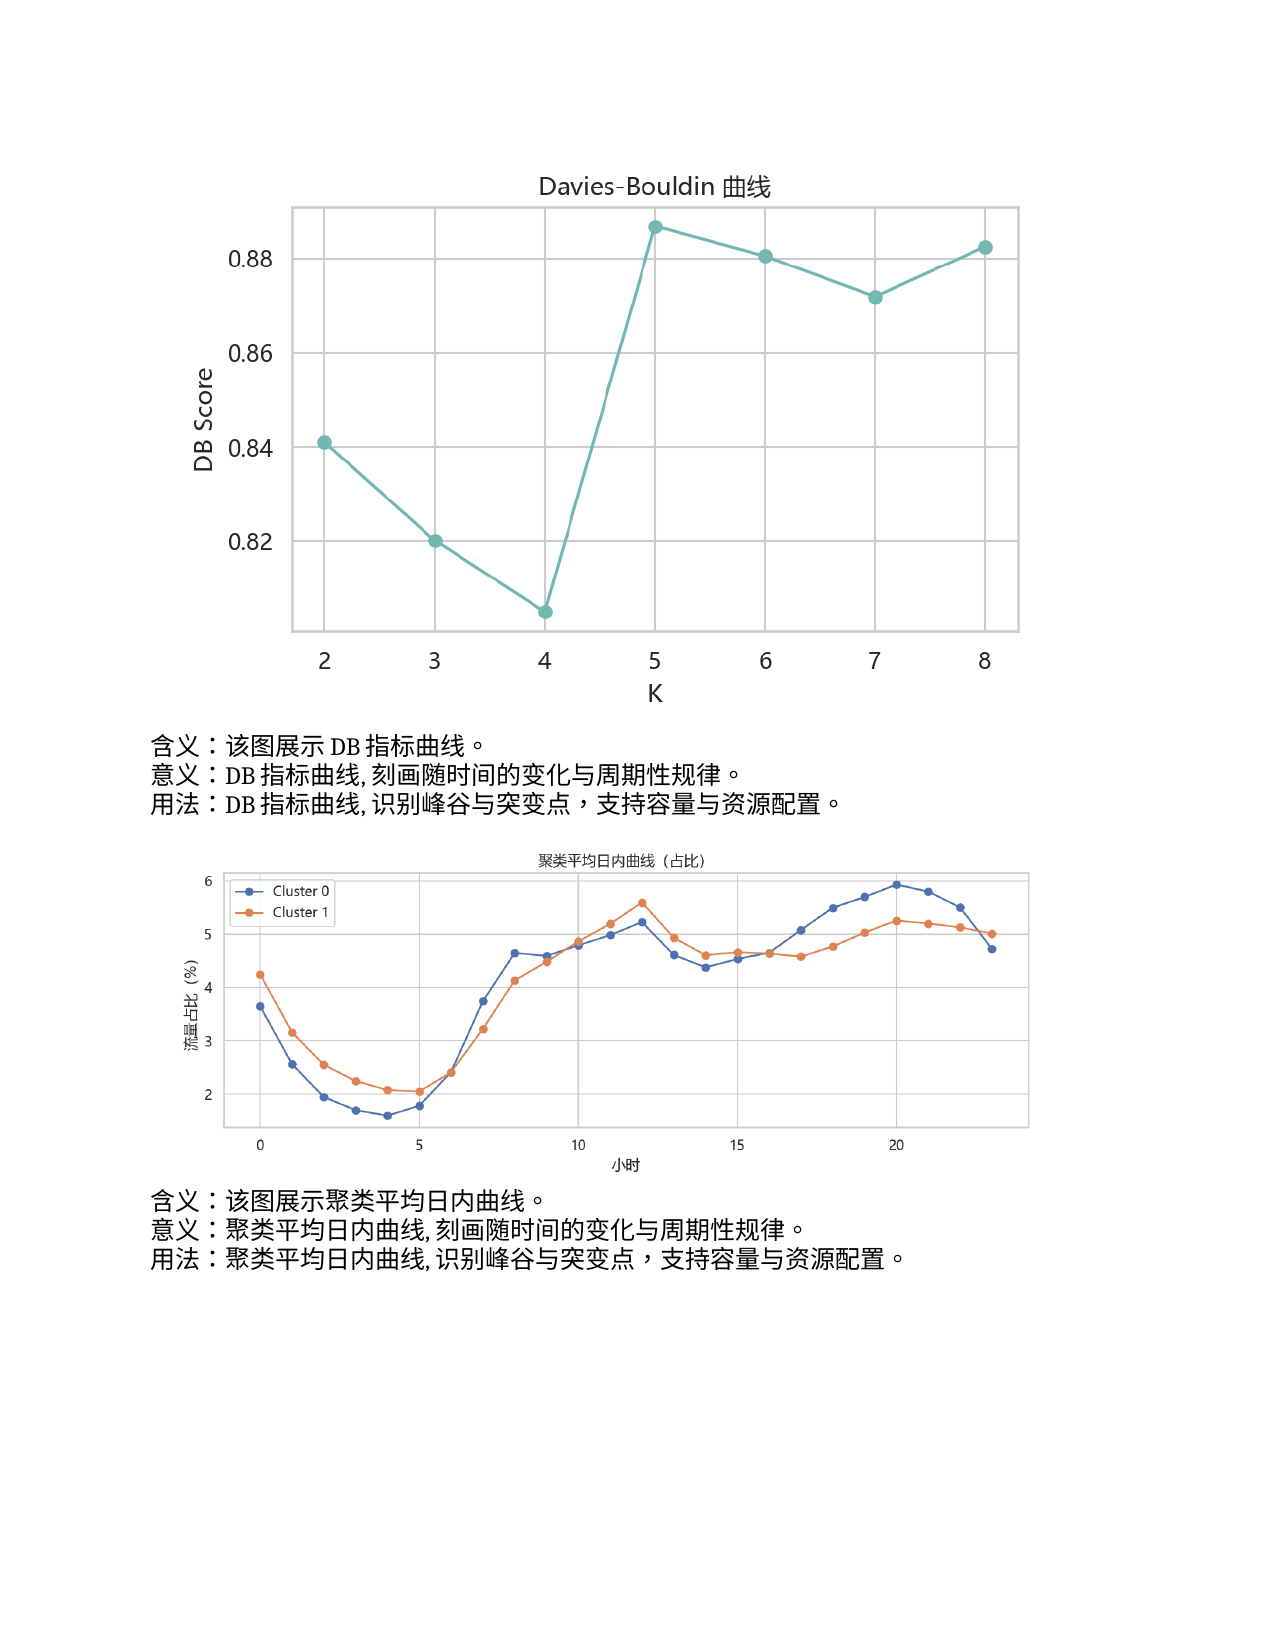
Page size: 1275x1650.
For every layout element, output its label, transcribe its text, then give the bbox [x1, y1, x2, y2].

picture [168, 838, 1044, 1189]
picture [168, 150, 1044, 734]
